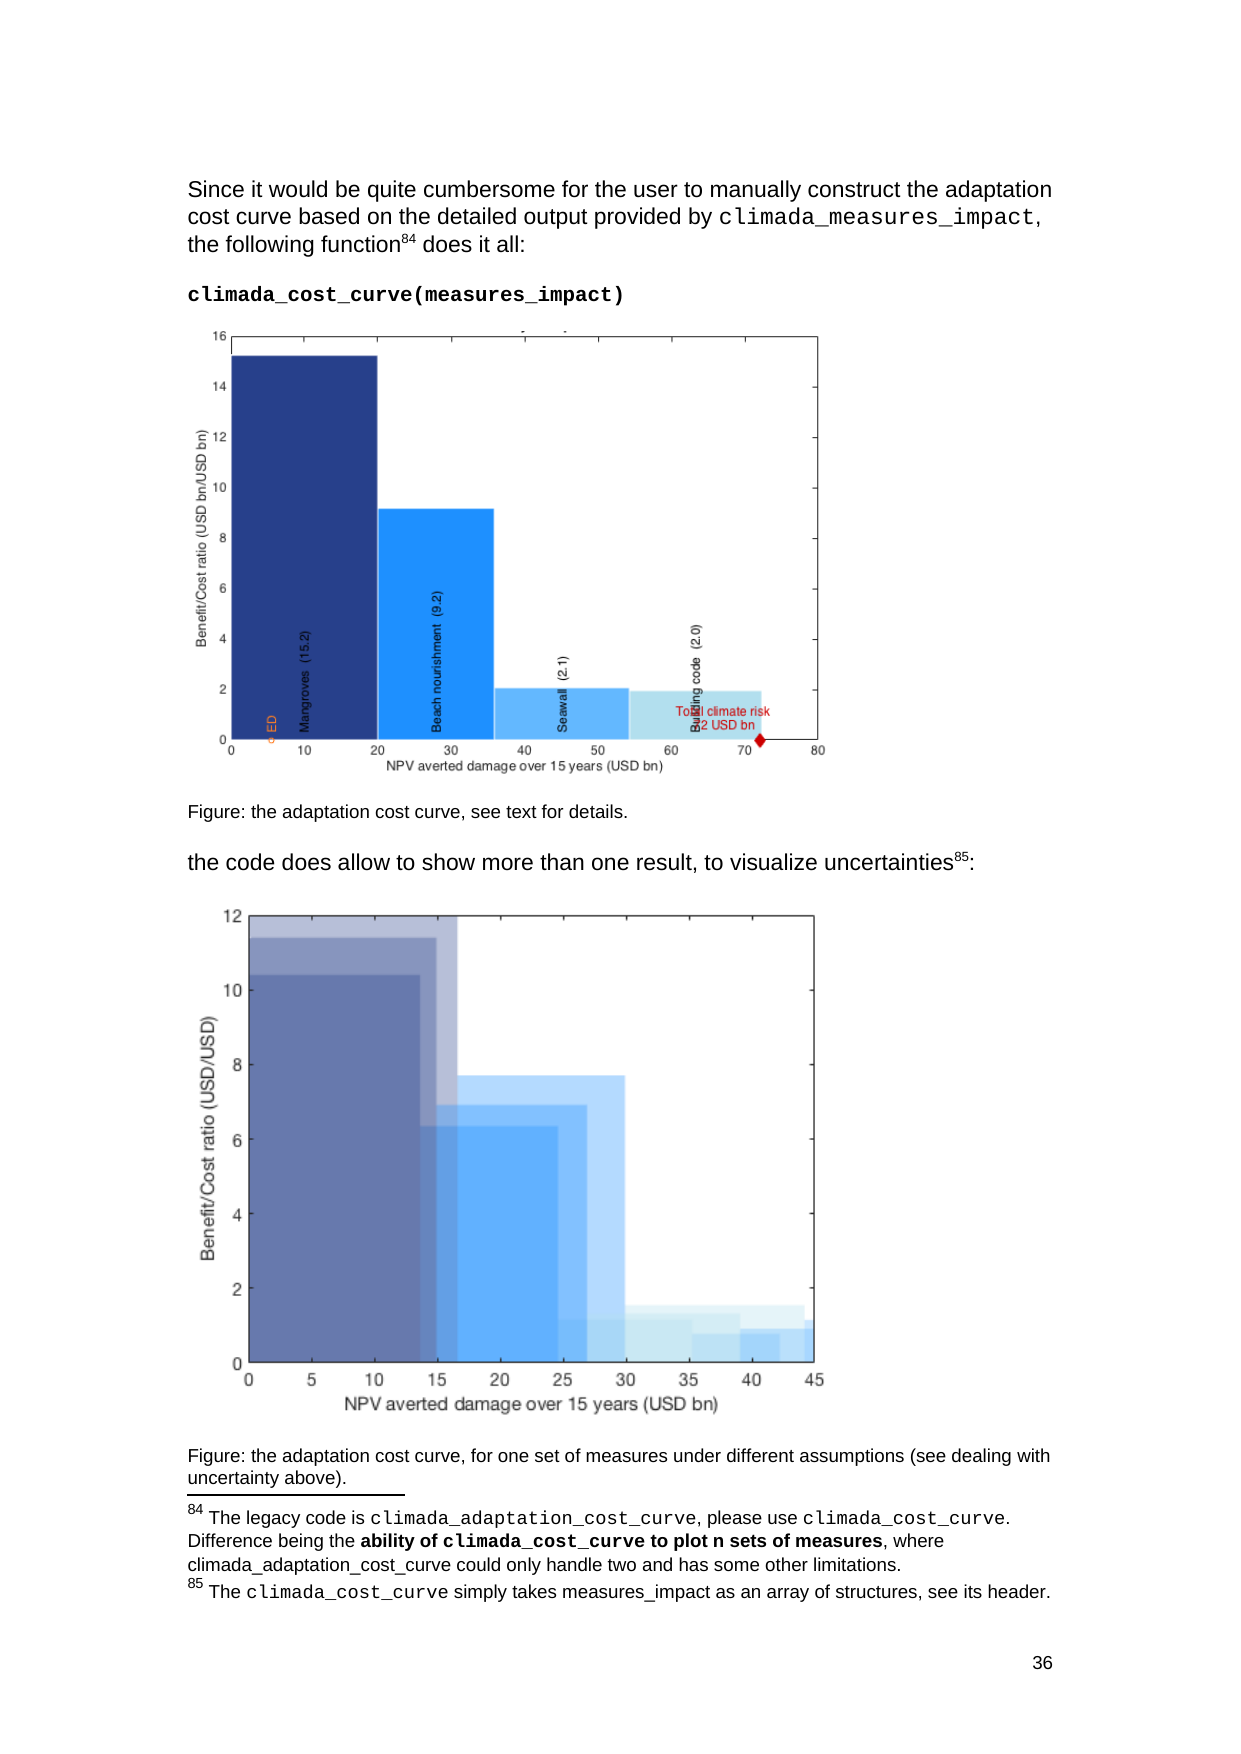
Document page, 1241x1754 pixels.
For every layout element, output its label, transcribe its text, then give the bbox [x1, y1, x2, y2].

picture [187, 901, 835, 1419]
text Figure: the adaptation cost curve, for one set of measures under different assumptions (see dealing with uncertainty above). [187, 1445, 1053, 1488]
picture [187, 331, 834, 775]
text climada_cost_curve(measures_impact) [187, 284, 1053, 307]
text Figure: the adaptation cost curve, see text for details. [187, 801, 1053, 823]
text Since it would be quite cumbersome for the user to manually construct the adaptation cost curve based on the detailed output provided by climada_measures_impact, the following function does it all: [187, 176, 1053, 257]
text the code does allow to show more than one result, to visualize uncertainties: [187, 849, 1053, 875]
